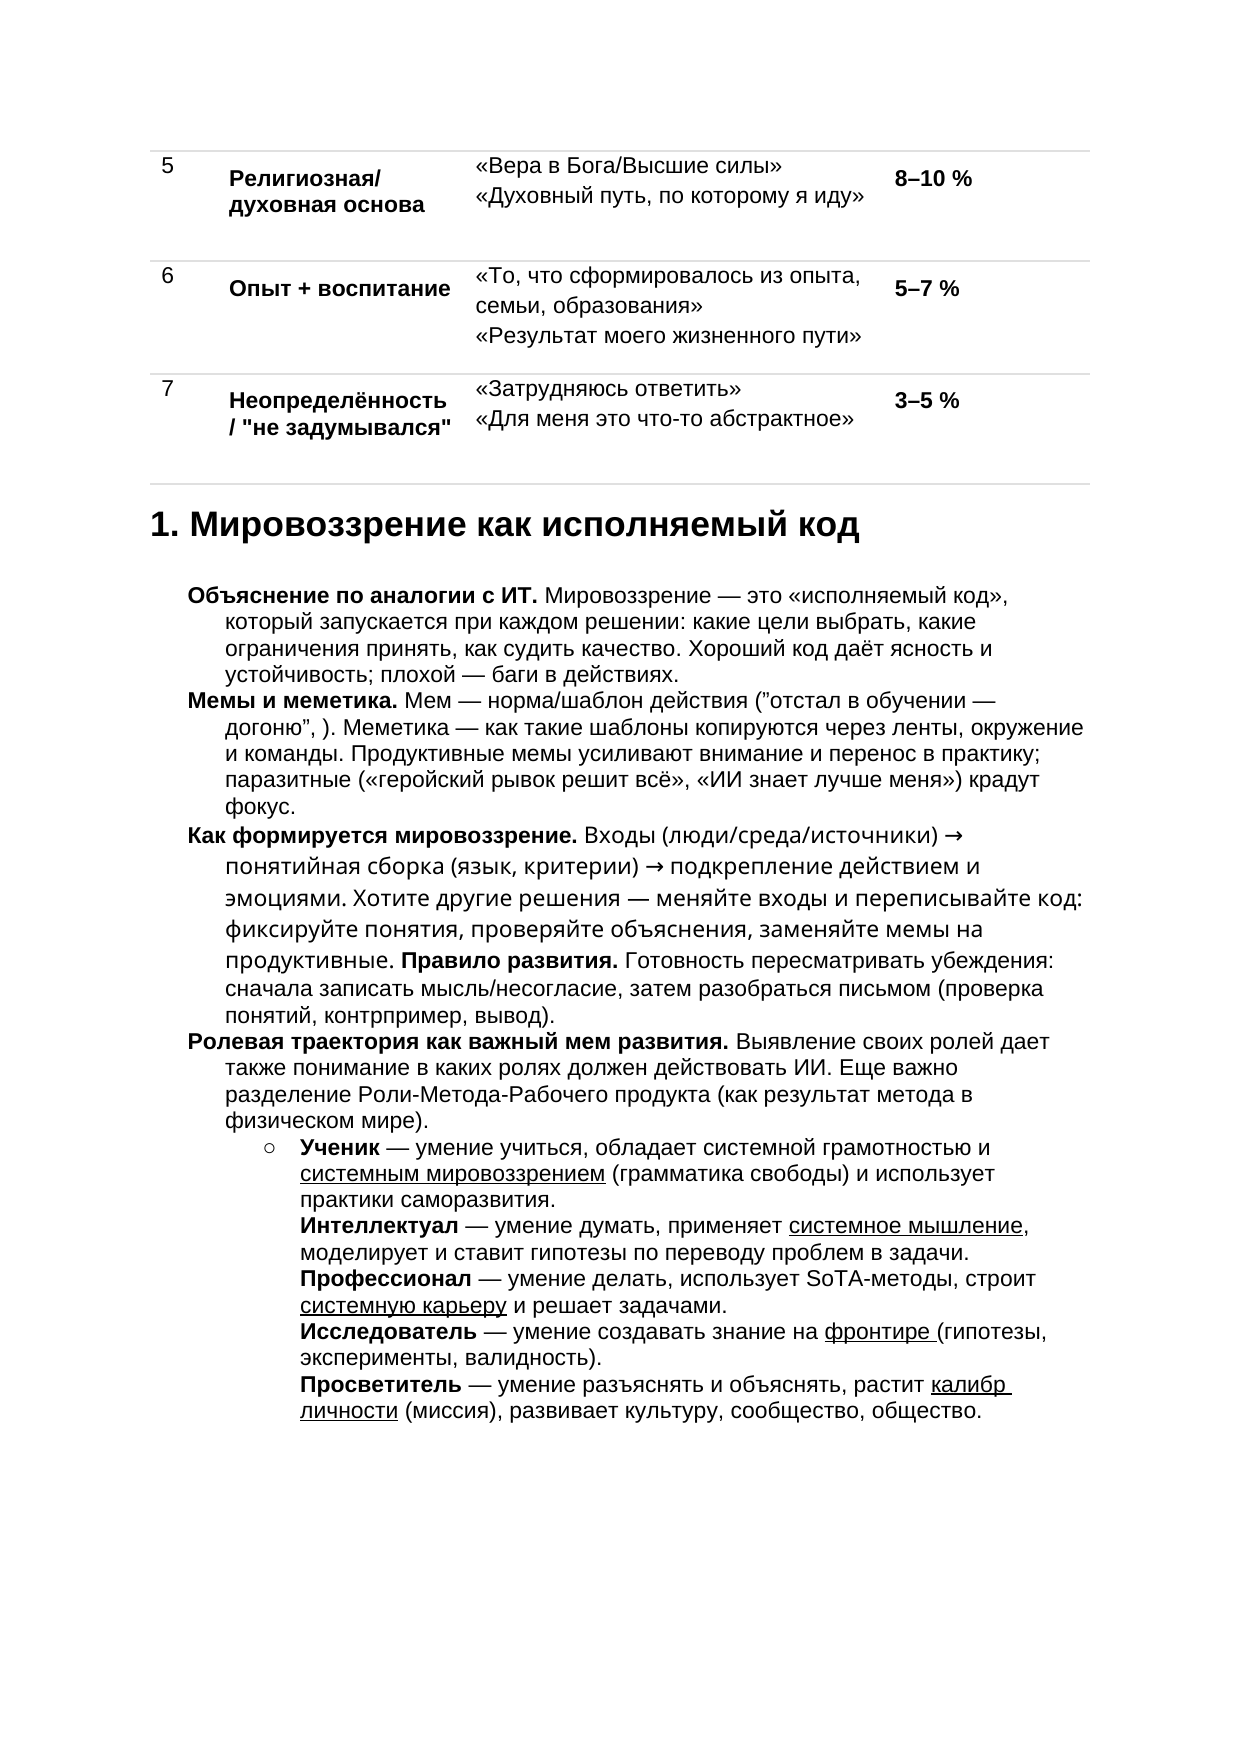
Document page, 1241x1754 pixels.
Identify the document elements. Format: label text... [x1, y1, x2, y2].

table_cell 3–5 % [883, 375, 1090, 483]
table_cell 8–10 % [883, 152, 1090, 260]
table_cell 5 [150, 152, 218, 260]
table_cell 7 [150, 375, 218, 483]
list Ролевая траектория как важный мем развития. Выявление своих ролей дает также понимание в каких ролях должен действовать ИИ. Еще важно разделение Роли-Метода-Рабочего продукта (как результат метода в физическом мире). [187, 1028, 1090, 1133]
table_cell Религиозная/духовная основа [218, 152, 464, 260]
table_cell Неопределённость / "не задумывался" [218, 375, 464, 483]
table_cell «Вера в Бога/Высшие силы» «Духовный путь, по которому я иду» [464, 152, 883, 260]
table_cell Опыт + воспитание [218, 262, 464, 373]
list Объяснение по аналогии с ИТ. Мировоззрение — это «исполняемый код», который запускается при каждом решении: какие цели выбрать, какие ограничения принять, как судить качество. Хороший код даёт ясность и устойчивость; плохой — баги в действиях. [187, 582, 1090, 687]
table_cell «То, что сформировалось из опыта, семьи, образования» «Результат моего жизненного пути» [464, 262, 883, 373]
table_cell 5–7 % [883, 262, 1090, 373]
list Мемы и меметика. Мем — норма/шаблон действия (”отстал в обучении — догоню”, ). Меметика — как такие шаблоны копируются через ленты, окружение и команды. Продуктивные мемы усиливают внимание и перенос в практику; паразитные («геройский рывок решит всё», «ИИ знает лучше меня») крадут фокус. [187, 687, 1090, 819]
table_cell 6 [150, 262, 218, 373]
subtitle 1. Мировоззрение как исполняемый код [150, 504, 1090, 544]
list Как формируется мировоззрение. Входы (люди/среда/источники) → понятийная сборка (язык, критерии) → подкрепление действием и эмоциями. Хотите другие решения — меняйте входы и переписывайте код: фиксируйте понятия, проверяйте объяснения, заменяйте мемы на продуктивные. Правило развития. Готовность пересматривать убеждения: сначала записать мысль/несогласие, затем разобраться письмом (проверка понятий, контрпример, вывод). [187, 819, 1090, 1028]
list Ученик — умение учиться, обладает системной грамотностью и системным мировоззрением (грамматика свободы) и использует практики саморазвития. Интеллектуал — умение думать, применяет системное мышление, моделирует и ставит гипотезы по переводу проблем в задачи. Профессионал — умение делать, использует SoTA-методы, строит системную карьеру и решает задачами. Исследователь — умение создавать знание на фронтире (гипотезы, эксперименты, валидность). Просветитель — умение разъяснять и объяснять, растит калибр личности (миссия), развивает культуру, сообщество, общество. [262, 1133, 1090, 1423]
table_cell «Затрудняюсь ответить» «Для меня это что-то абстрактное» [464, 375, 883, 483]
